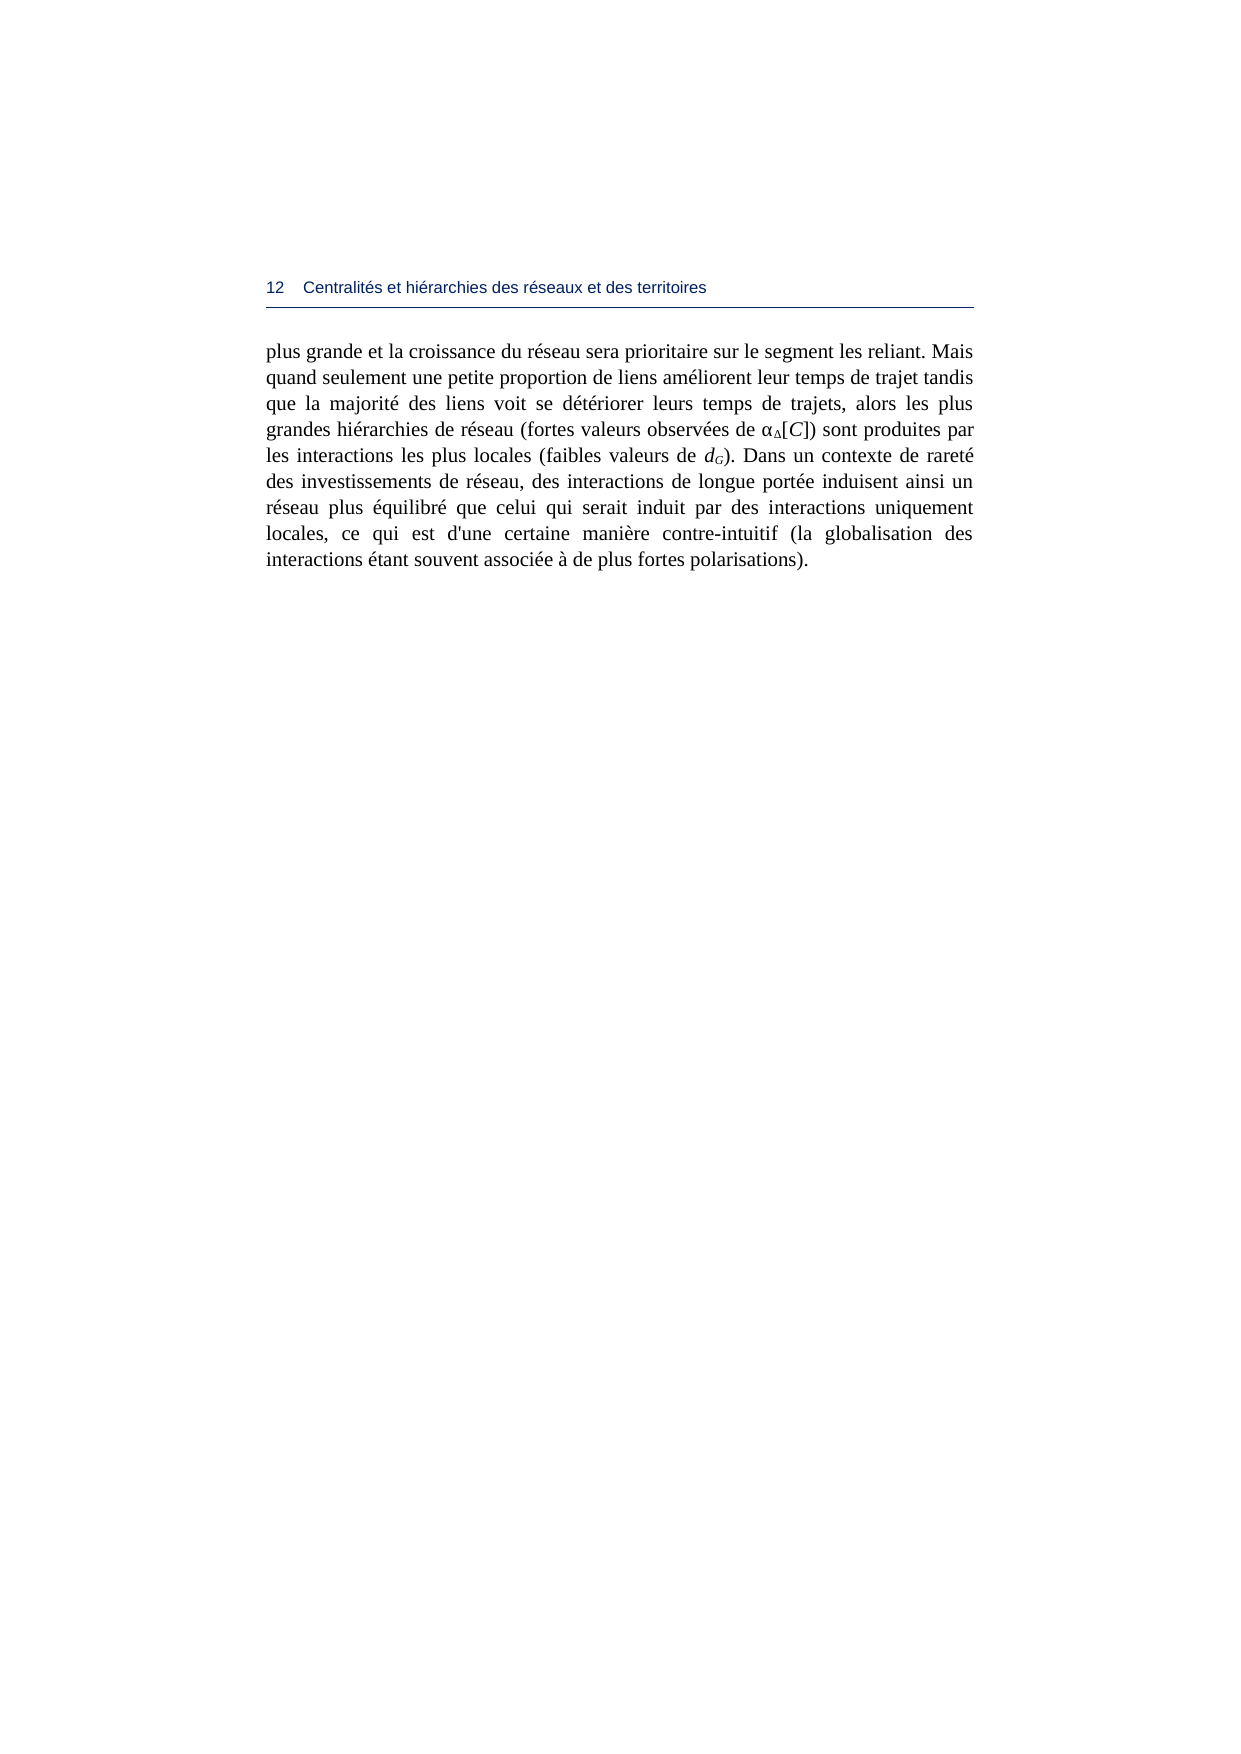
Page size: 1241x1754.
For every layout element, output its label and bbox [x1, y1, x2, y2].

text [266, 337, 974, 571]
